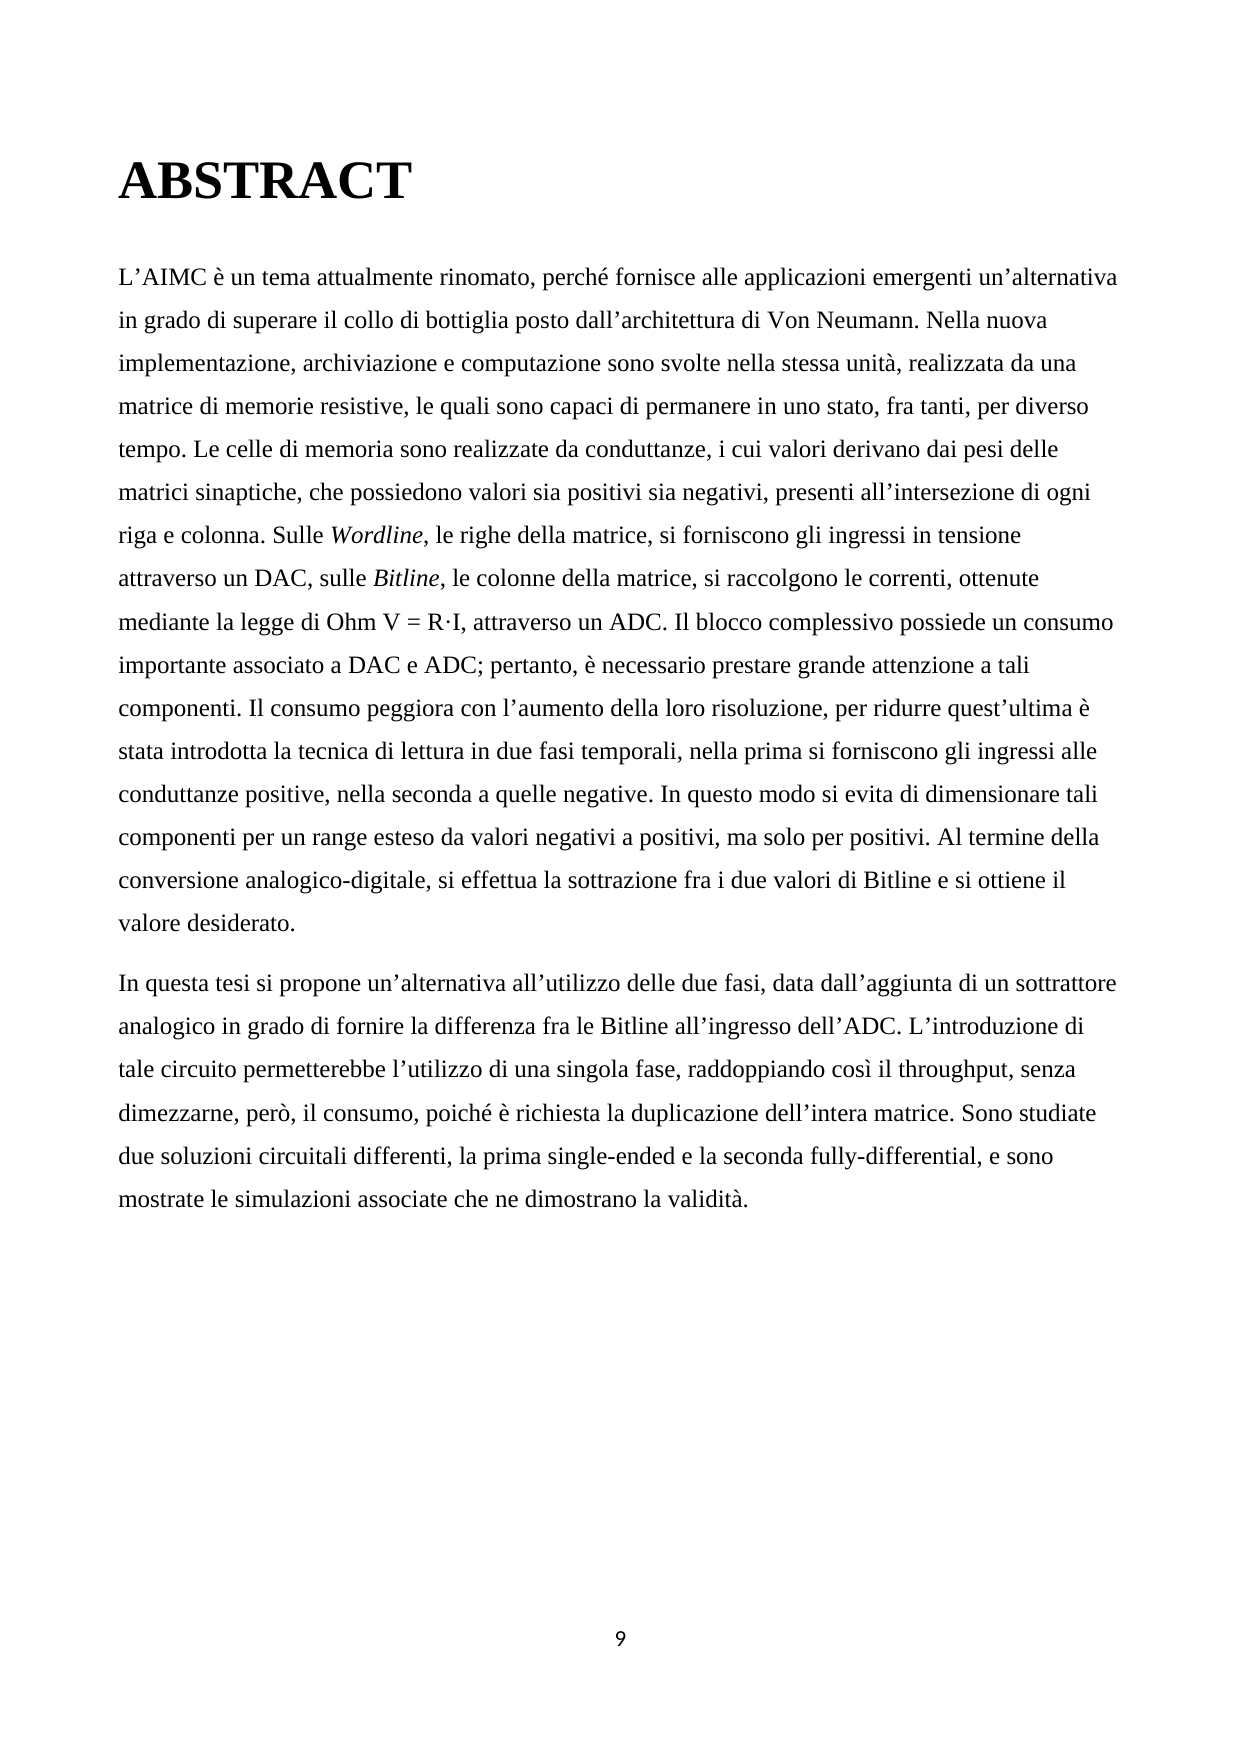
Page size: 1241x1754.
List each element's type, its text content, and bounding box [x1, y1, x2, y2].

text In questa tesi si propone un’alternativa all’utilizzo delle due fasi, data dall’aggiunta di un sottrattore analogico in grado di fornire la differenza fra le Bitline all’ingresso dell’ADC. L’introduzione di tale circuito permetterebbe l’utilizzo di una singola fase, raddoppiando così il throughput, senza dimezzarne, però, il consumo, poiché è richiesta la duplicazione dell’intera matrice. Sono studiate due soluzioni circuitali differenti, la prima single-ended e la seconda fully-differential, e sono mostrate le simulazioni associate che ne dimostrano la validità. [118, 968, 1122, 1213]
text L’AIMC è un tema attualmente rinomato, perché fornisce alle applicazioni emergenti un’alternativa in grado di superare il collo di bottiglia posto dall’architettura di Von Neumann. Nella nuova implementazione, archiviazione e computazione sono svolte nella stessa unità, realizzata da una matrice di memorie resistive, le quali sono capaci di permanere in uno stato, fra tanti, per diverso tempo. Le celle di memoria sono realizzate da conduttanze, i cui valori derivano dai pesi delle matrici sinaptiche, che possiedono valori sia positivi sia negativi, presenti all’intersezione di ogni riga e colonna. Sulle Wordline, le righe della matrice, si forniscono gli ingressi in tensione attraverso un DAC, sulle Bitline, le colonne della matrice, si raccolgono le correnti, ottenute mediante la legge di Ohm V = R·I, attraverso un ADC. Il blocco complessivo possiede un consumo importante associato a DAC e ADC; pertanto, è necessario prestare grande attenzione a tali componenti. Il consumo peggiora con l’aumento della loro risoluzione, per ridurre quest’ultima è stata introdotta la tecnica di lettura in due fasi temporali, nella prima si forniscono gli ingressi alle conduttanze positive, nella seconda a quelle negative. In questo modo si evita di dimensionare tali componenti per un range esteso da valori negativi a positivi, ma solo per positivi. Al termine della conversione analogico-digitale, si effettua la sottrazione fra i due valori di Bitline e si ottiene il valore desiderato. [118, 262, 1122, 937]
subtitle ABSTRACT [118, 148, 1122, 210]
